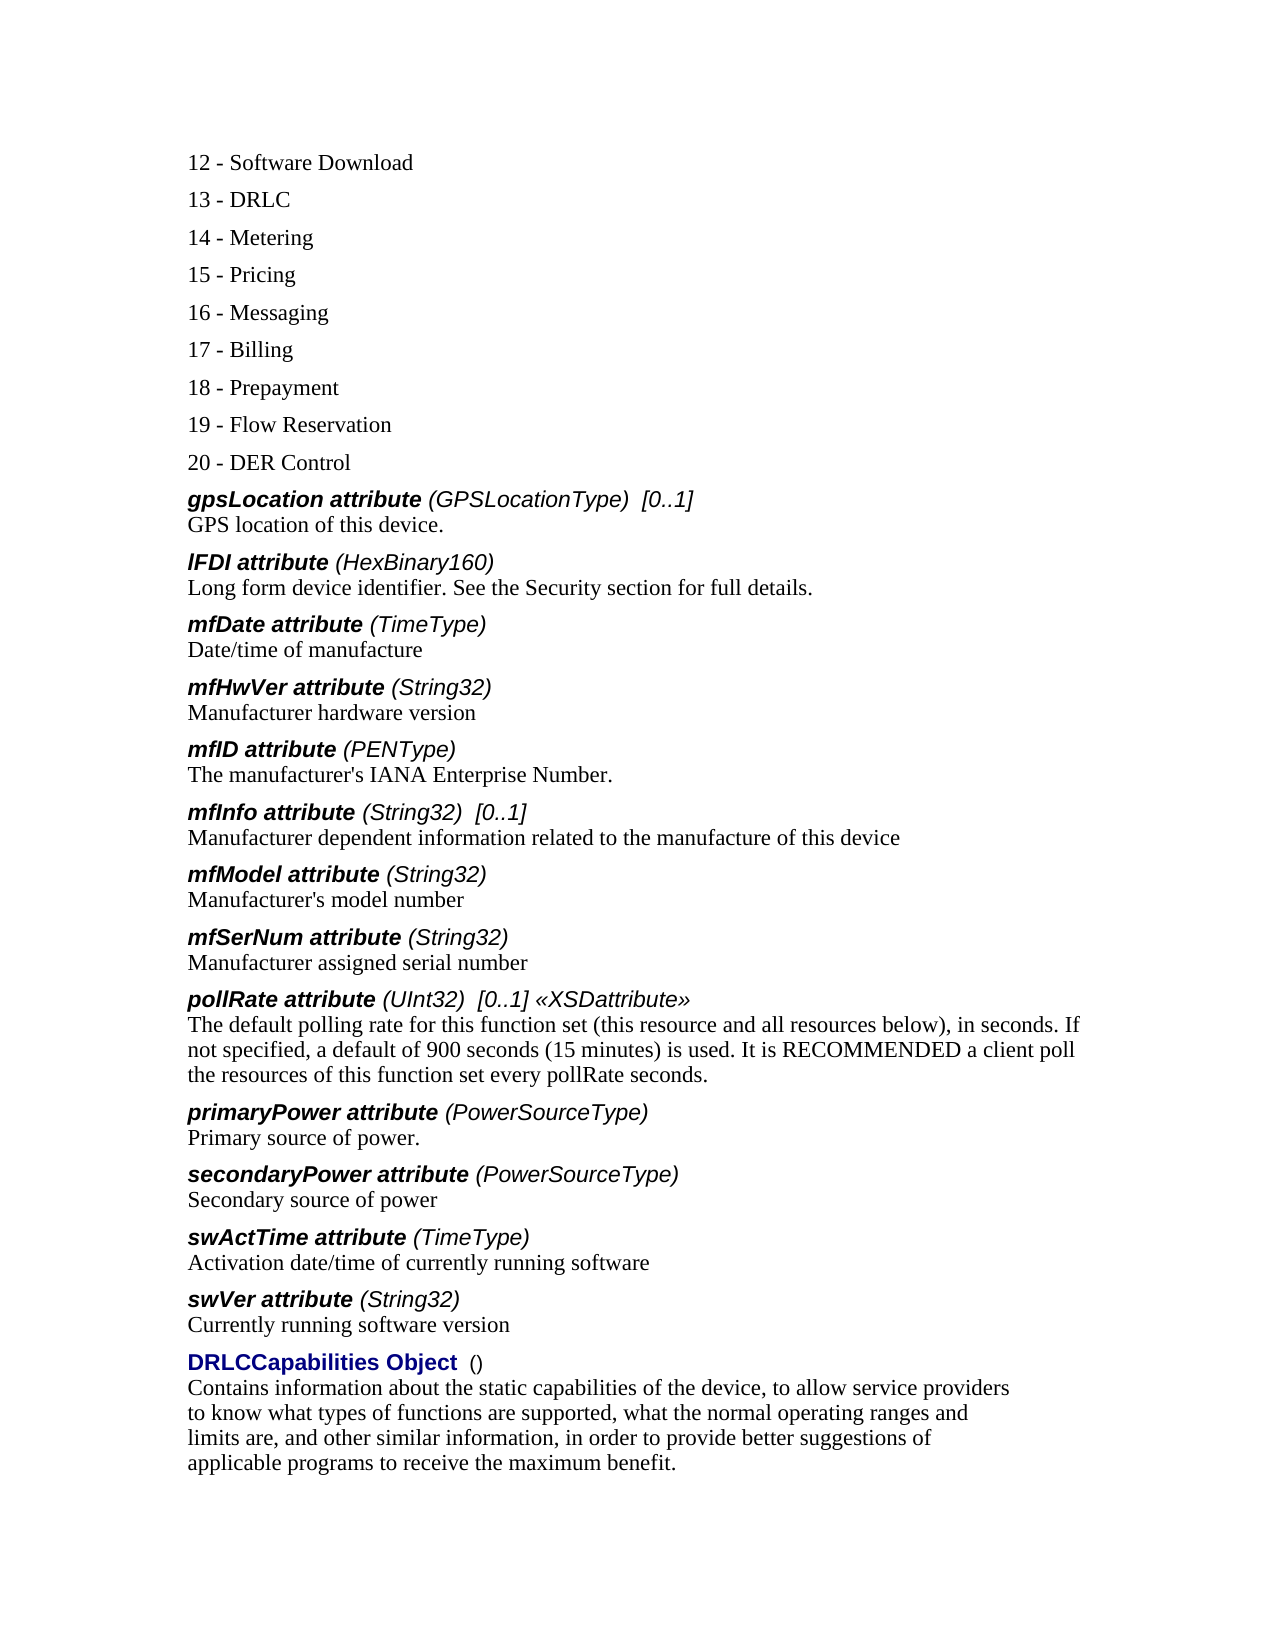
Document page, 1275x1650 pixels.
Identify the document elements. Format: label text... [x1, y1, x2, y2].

text 14 - Metering [187, 225, 1087, 250]
text 20 - DER Control [187, 450, 1087, 475]
text mfHwVer attribute (String32) [187, 675, 1087, 700]
text The manufacturer's IANA Enterprise Number. [187, 762, 1087, 787]
text The default polling rate for this function set (this resource and all resources below), in seconds. If not specified, a default of 900 seconds (15 minutes) is used. It is RECOMMENDED a client poll the resources of this function set every pollRate seconds. [187, 1012, 1087, 1087]
text mfInfo attribute (String32) [0..1] [187, 800, 1087, 825]
text Long form device identifier. See the Security section for full details. [187, 575, 1087, 600]
text pollRate attribute (UInt32) [0..1] «XSDattribute» [187, 987, 1087, 1012]
text lFDI attribute (HexBinary160) [187, 550, 1087, 575]
text Manufacturer hardware version [187, 700, 1087, 725]
text mfSerNum attribute (String32) [187, 925, 1087, 950]
text Currently running software version [187, 1312, 1087, 1337]
text 12 - Software Download [187, 150, 1087, 175]
text DRLCCapabilities Object () [187, 1350, 1087, 1375]
text mfDate attribute (TimeType) [187, 612, 1087, 637]
text 15 - Pricing [187, 262, 1087, 287]
text 18 - Prepayment [187, 375, 1087, 400]
text mfModel attribute (String32) [187, 862, 1087, 887]
text Manufacturer's model number [187, 887, 1087, 912]
text primaryPower attribute (PowerSourceType) [187, 1100, 1087, 1125]
text 19 - Flow Reservation [187, 412, 1087, 437]
text 17 - Billing [187, 337, 1087, 362]
text Manufacturer dependent information related to the manufacture of this device [187, 825, 1087, 850]
text swActTime attribute (TimeType) [187, 1225, 1087, 1250]
text Primary source of power. [187, 1125, 1087, 1150]
text GPS location of this device. [187, 512, 1087, 537]
text Date/time of manufacture [187, 637, 1087, 662]
text Manufacturer assigned serial number [187, 950, 1087, 975]
text secondaryPower attribute (PowerSourceType) [187, 1162, 1087, 1187]
text mfID attribute (PENType) [187, 737, 1087, 762]
text swVer attribute (String32) [187, 1287, 1087, 1312]
text 13 - DRLC [187, 187, 1087, 212]
text gpsLocation attribute (GPSLocationType) [0..1] [187, 487, 1087, 512]
text Activation date/time of currently running software [187, 1250, 1087, 1275]
text 16 - Messaging [187, 300, 1087, 325]
text Contains information about the static capabilities of the device, to allow service providers to know what types of functions are supported, what the normal operating ranges and limits are, and other similar information, in order to provide better suggestions of applicable programs to receive the maximum benefit. [187, 1375, 1012, 1475]
text Secondary source of power [187, 1187, 1087, 1212]
